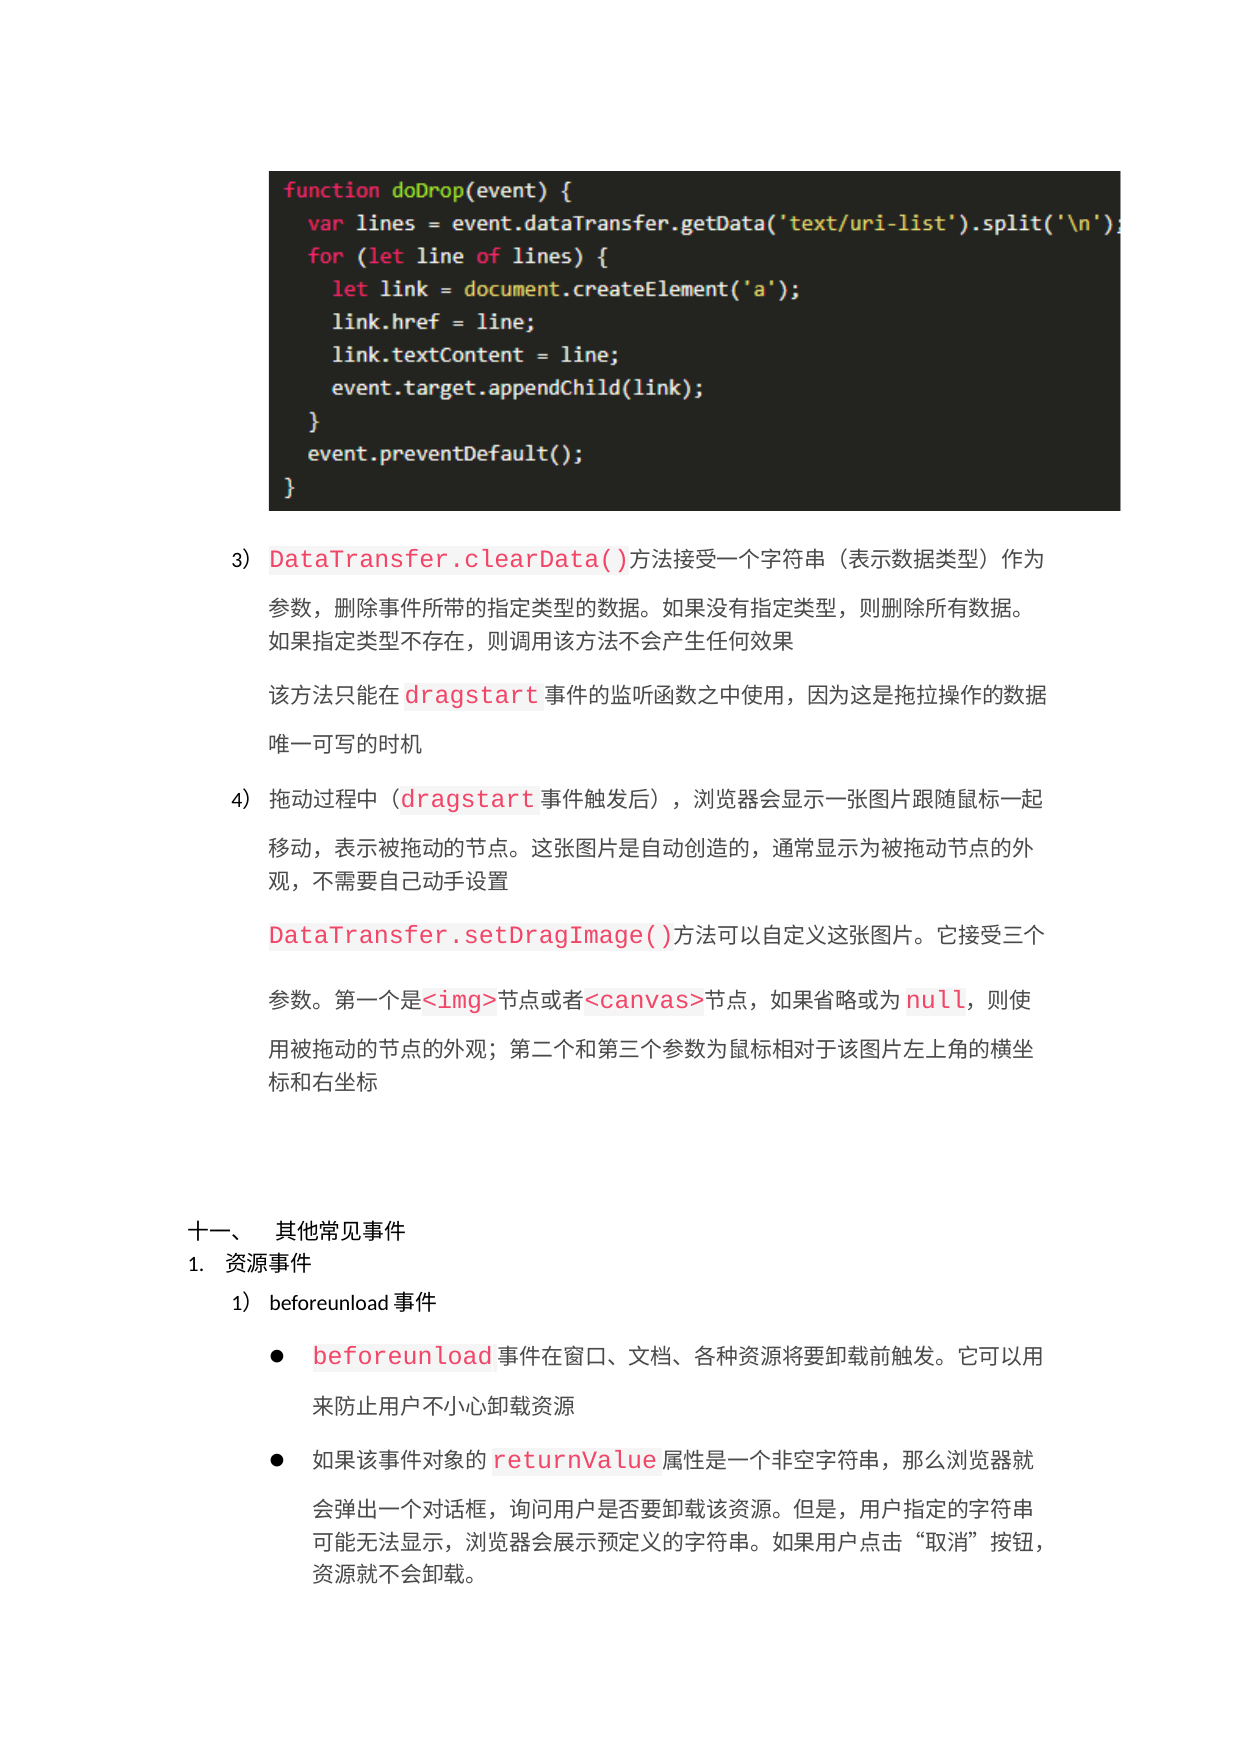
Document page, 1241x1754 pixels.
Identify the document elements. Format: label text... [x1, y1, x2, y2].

list beforeunload事件 [231, 1284, 1053, 1317]
list beforeunload事件在窗口、文档、各种资源将要卸载前触发。它可以用来防止用户不小心卸载资源 [269, 1323, 1053, 1421]
list 拖动过程中（dragstart事件触发后），浏览器会显示一张图片跟随鼠标一起移动，表示被拖动的节点。这张图片是自动创造的，通常显示为被拖动节点的外观，不需要自己动手设置 [231, 766, 1053, 896]
list 其他常见事件 [187, 1213, 1053, 1246]
picture [268, 171, 1127, 511]
text DataTransfer.setDragImage()方法可以自定义这张图片。它接受三个参数。第一个是<img>节点或者<canvas>节点，如果省略或为null，则使用被拖动的节点的外观；第二个和第三个参数为鼠标相对于该图片左上角的横坐标和右坐标 [269, 902, 1053, 1097]
list 资源事件 [187, 1246, 1053, 1278]
list 如果该事件对象的returnValue属性是一个非空字符串，那么浏览器就会弹出一个对话框，询问用户是否要卸载该资源。但是，用户指定的字符串可能无法显示，浏览器会展示预定义的字符串。如果用户点击“取消”按钮，资源就不会卸载。 [269, 1427, 1053, 1589]
text 该方法只能在dragstart事件的监听函数之中使用，因为这是拖拉操作的数据唯一可写的时机 [269, 662, 1053, 759]
list DataTransfer.clearData()方法接受一个字符串（表示数据类型）作为参数，删除事件所带的指定类型的数据。如果没有指定类型，则删除所有数据。如果指定类型不存在，则调用该方法不会产生任何效果 [231, 526, 1053, 656]
